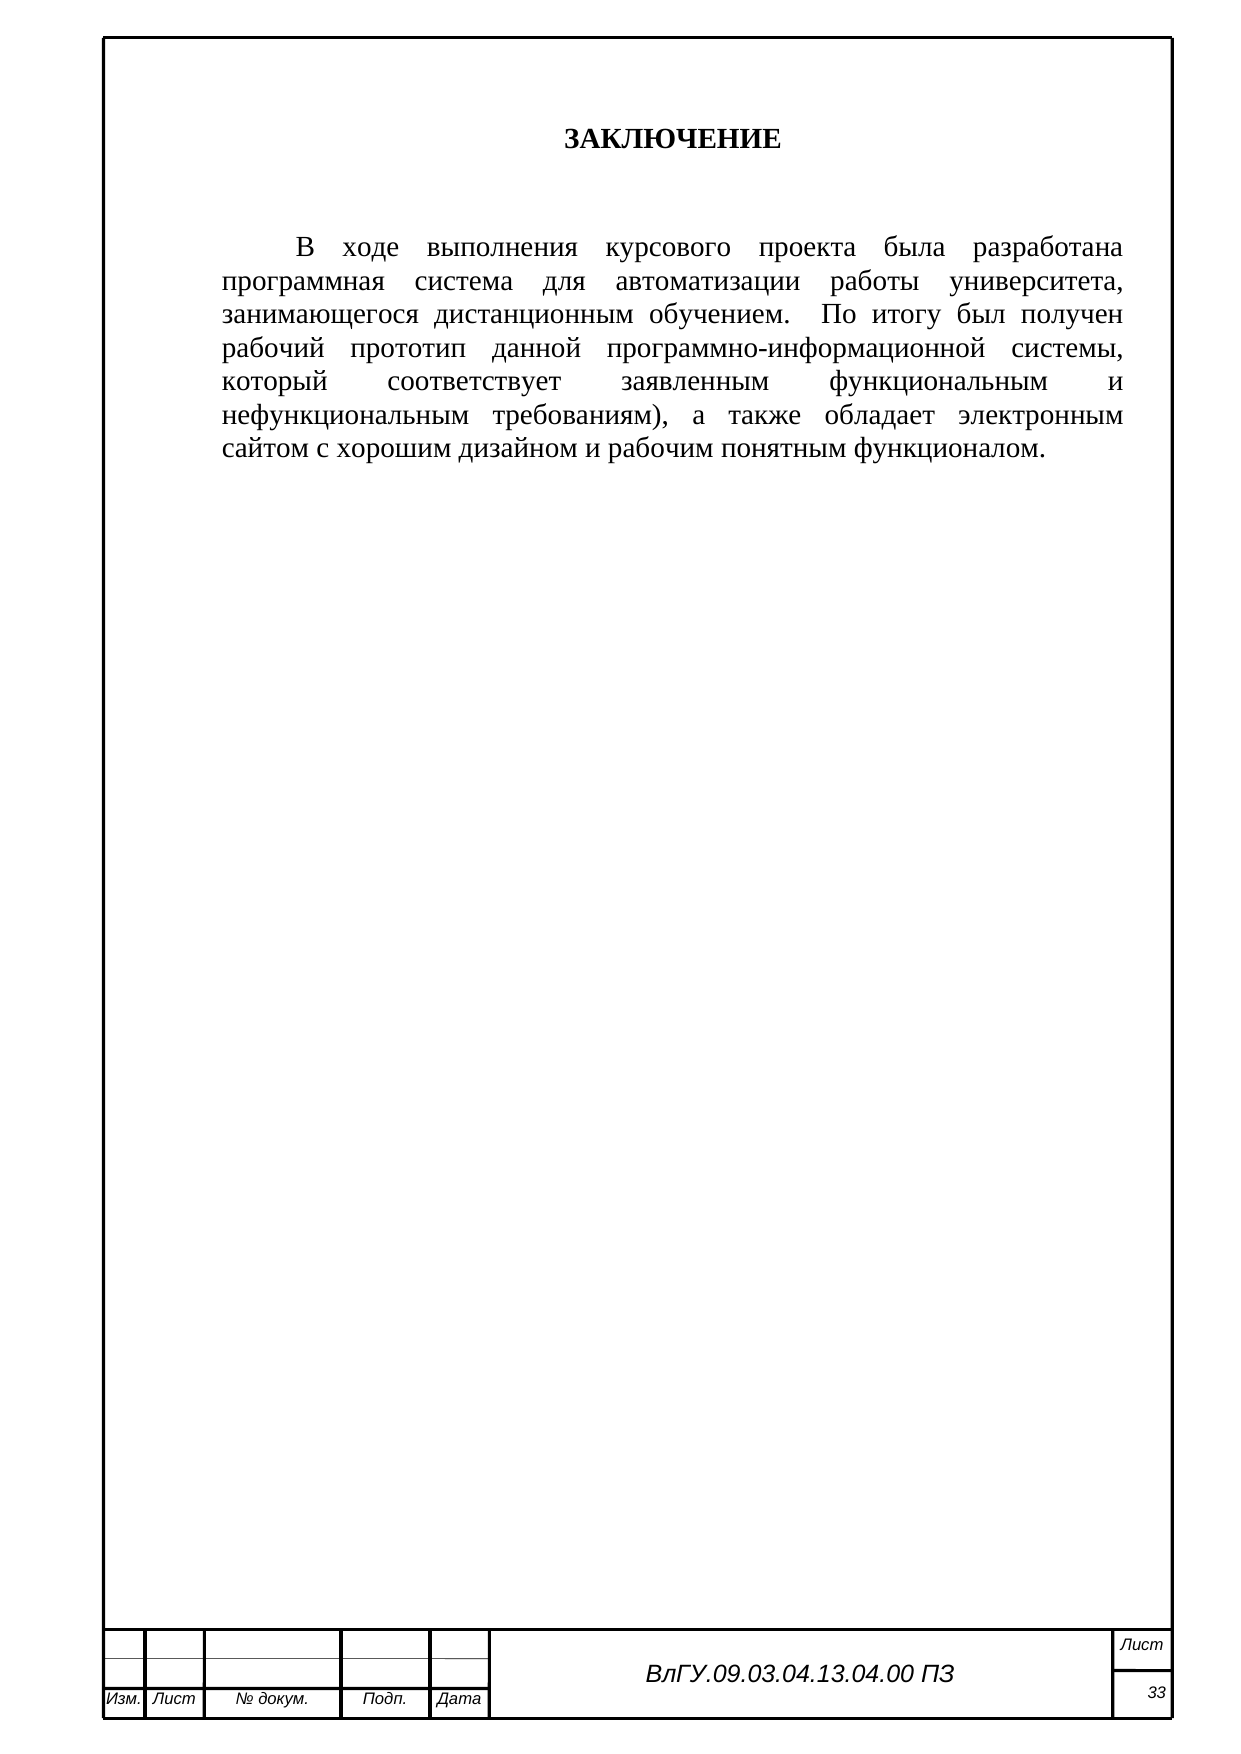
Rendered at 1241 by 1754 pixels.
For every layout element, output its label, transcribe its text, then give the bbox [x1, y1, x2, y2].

text В ходе выполнения курсового проекта была разработана программная система для автоматизации работы университета, занимающегося дистанционным обучением. По итогу был получен рабочий прототип данной программно-информационной системы, который соответствует заявленным функциональным и нефункциональным требованиям), а также обладает электронным сайтом с хорошим дизайном и рабочим понятным функционалом. [222, 229, 1124, 464]
subtitle Заключение [222, 121, 1124, 155]
